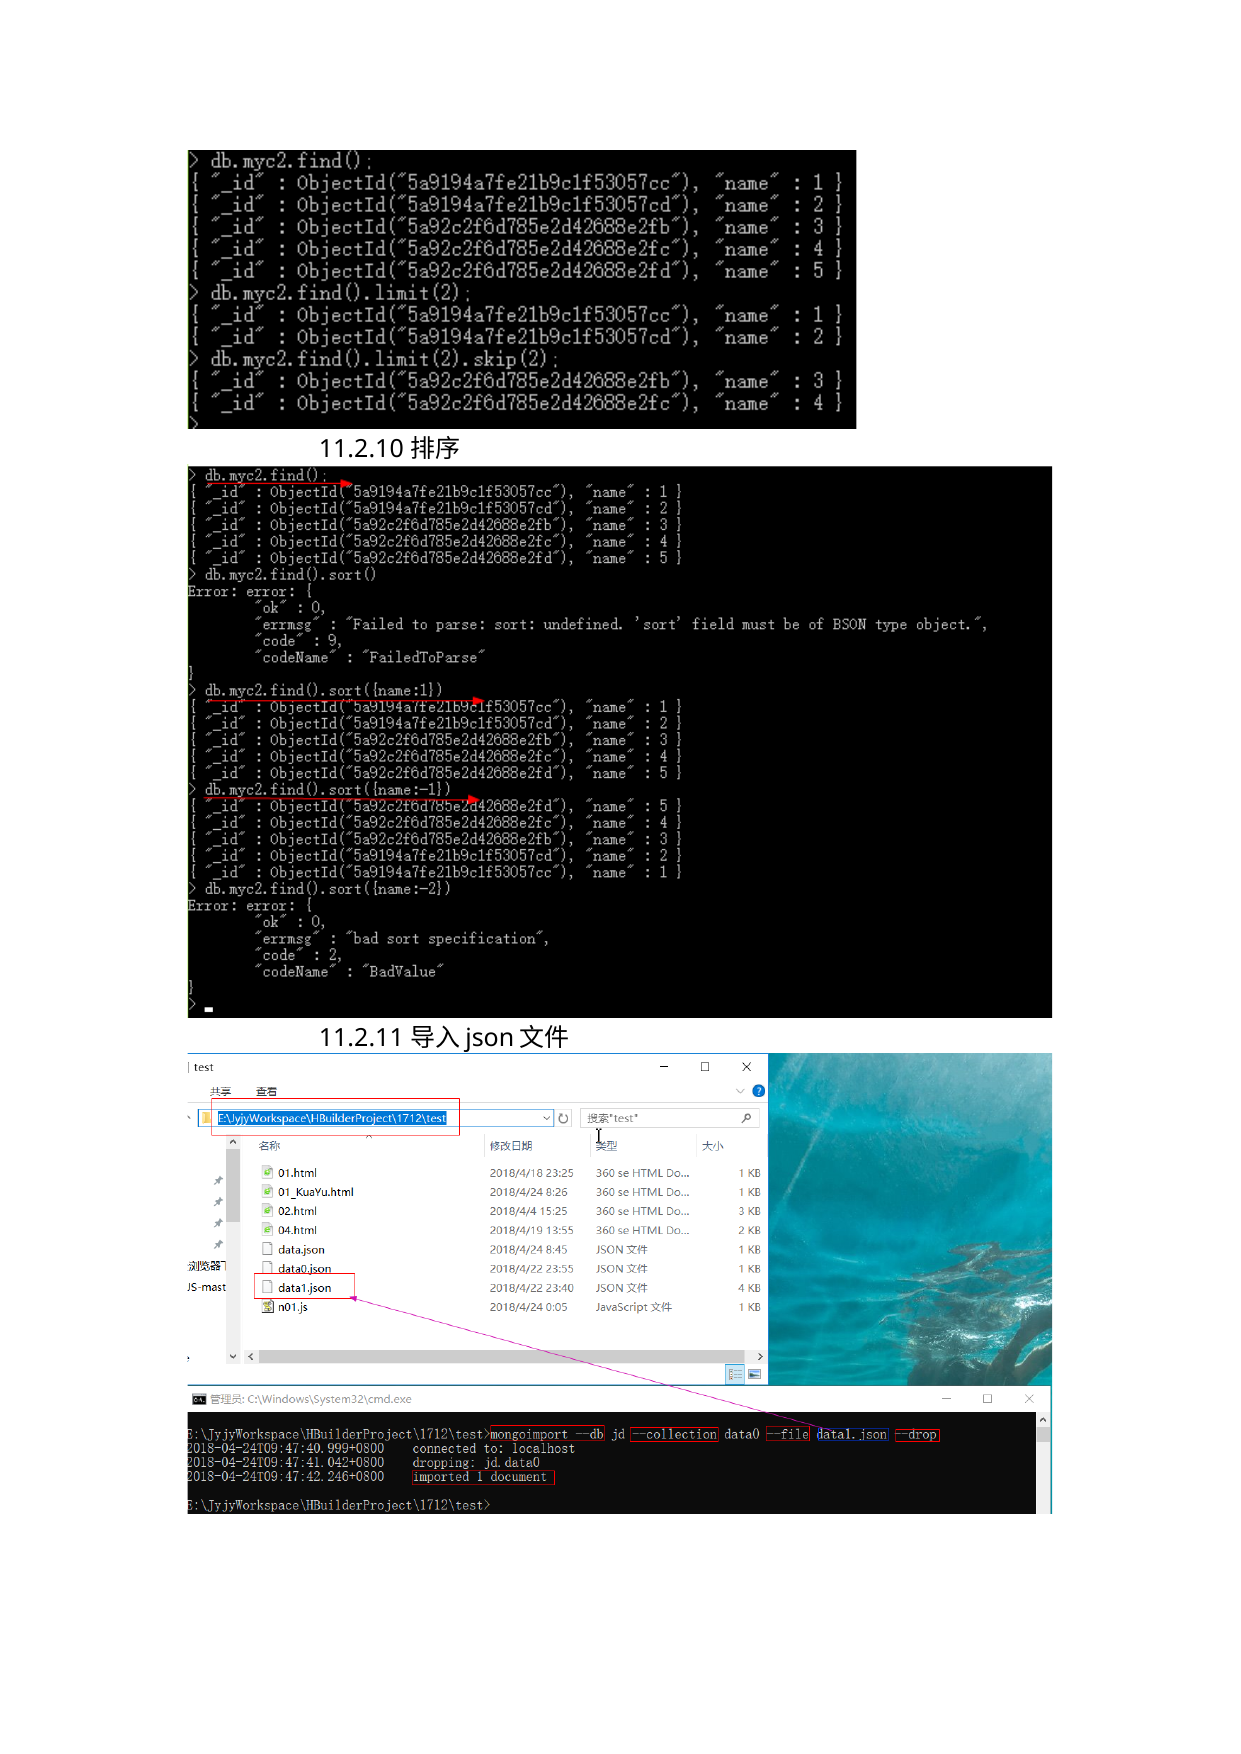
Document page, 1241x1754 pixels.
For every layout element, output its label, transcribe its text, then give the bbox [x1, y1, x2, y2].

picture [187, 150, 857, 429]
picture [187, 464, 1053, 1018]
subtitle 11.2.10 排序 [238, 428, 1053, 464]
subtitle 11.2.11 导入json文件 [238, 1018, 1053, 1053]
picture [187, 1053, 1053, 1514]
